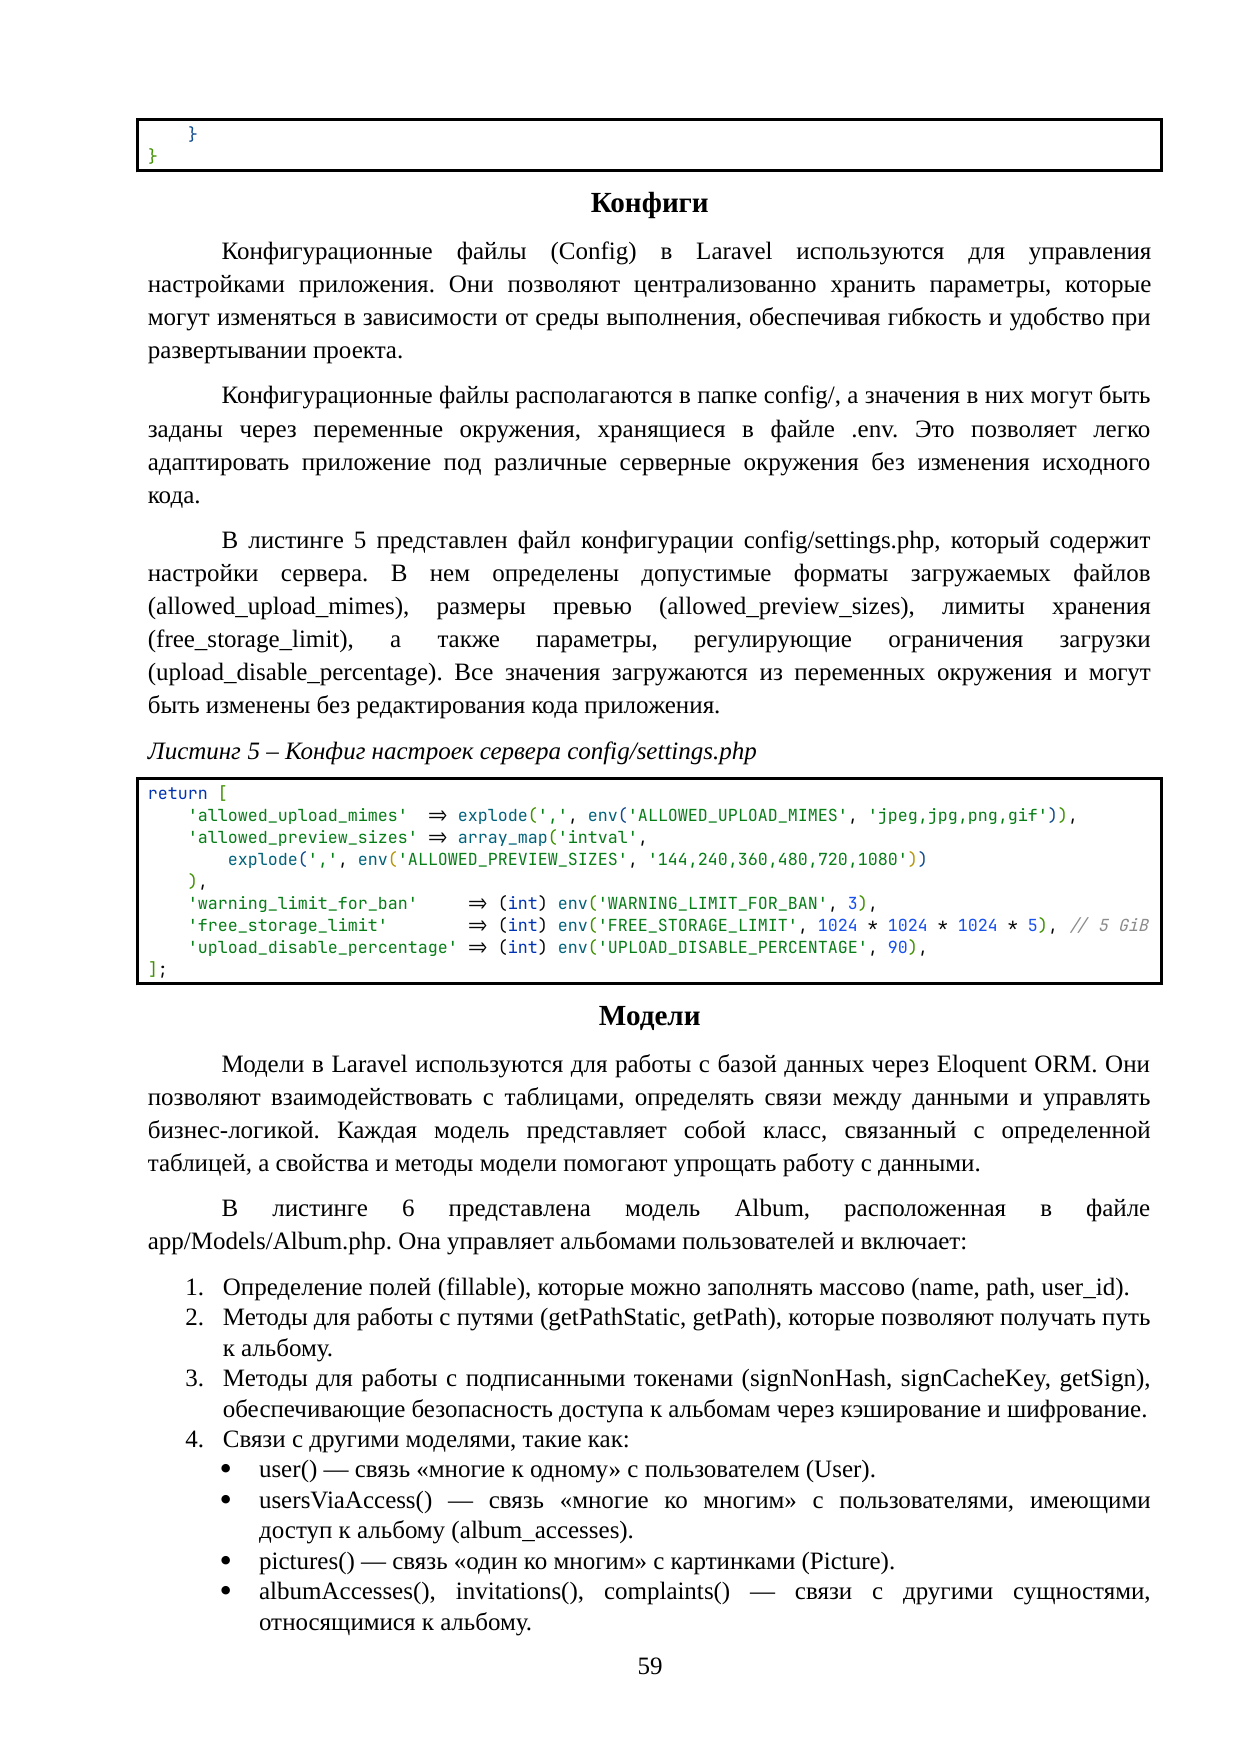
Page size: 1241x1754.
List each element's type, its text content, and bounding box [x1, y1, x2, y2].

text Конфигурационные файлы располагаются в папке config/, а значения в них могут быть заданы через переменные окружения, хранящиеся в файле .env. Это позволяет легко адаптировать приложение под различные серверные окружения без изменения исходного кода. [148, 381, 1152, 508]
list albumAccesses(), invitations(), complaints() — связи с другими сущностями, относящимися к альбому. [221, 1576, 1152, 1635]
list Связи с другими моделями, такие как: [185, 1424, 1152, 1453]
list Определение полей (fillable), которые можно заполнять массово (name, path, user_id). [185, 1272, 1152, 1301]
text Листинг 5 – Конфиг настроек сервера config/settings.php [148, 736, 1152, 764]
list Методы для работы с подписанными токенами (signNonHash, signCacheKey, getSign), обеспечивающие безопасность доступа к альбомам через кэширование и шифрование. [185, 1363, 1152, 1422]
subtitle Конфиги [148, 185, 1152, 218]
text В листинге 5 представлен файл конфигурации config/settings.php, который содержит настройки сервера. В нем определены допустимые форматы загружаемых файлов (allowed_upload_mimes), размеры превью (allowed_preview_sizes), лимиты хранения (free_storage_limit), а также параметры, регулирующие ограничения загрузки (upload_disable_percentage). Все значения загружаются из переменных окружения и могут быть изменены без редактирования кода приложения. [148, 525, 1152, 719]
list Методы для работы с путями (getPathStatic, getPath), которые позволяют получать путь к альбому. [185, 1302, 1152, 1362]
subtitle Модели [148, 998, 1152, 1031]
text В листинге 6 представлена модель Album, расположенная в файле app/Models/Album.php. Она управляет альбомами пользователей и включает: [148, 1193, 1152, 1255]
text return [ 'allowed_upload_mimes' => explode(',', env('ALLOWED_UPLOAD_MIMES', 'jpeg,jpg,png,gif')), 'allowed_preview_sizes' => array_map('intval', explode(',', env('ALLOWED_PREVIEW_SIZES', '144,240,360,480,720,1080')) ), 'warning_limit_for_ban' => (int) env('WARNING_LIMIT_FOR_BAN', 3), 'free_storage_limit' => (int) env('FREE_STORAGE_LIMIT', 1024 * 1024 * 1024 * 5), // 5 GiB 'upload_disable_percentage' => (int) env('UPLOAD_DISABLE_PERCENTAGE', 90), ]; [139, 780, 1160, 982]
list pictures() — связь «один ко многим» с картинками (Picture). [221, 1546, 1152, 1574]
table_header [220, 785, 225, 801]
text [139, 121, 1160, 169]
list usersViaAccess() — связь «многие ко многим» с пользователями, имеющими доступ к альбому (album_accesses). [221, 1485, 1152, 1544]
text Конфигурационные файлы (Config) в Laravel используются для управления настройками приложения. Они позволяют централизованно хранить параметры, которые могут изменяться в зависимости от среды выполнения, обеспечивая гибкость и удобство при развертывании проекта. [148, 236, 1152, 364]
text Модели в Laravel используются для работы с базой данных через Eloquent ORM. Они позволяют взаимодействовать с таблицами, определять связи между данными и управлять бизнес-логикой. Каждая модель представляет собой класс, связанный с определенной таблицей, а свойства и методы модели помогают упрощать работу с данными. [148, 1049, 1152, 1177]
list user() — связь «многие к одному» с пользователем (User). [221, 1454, 1152, 1483]
